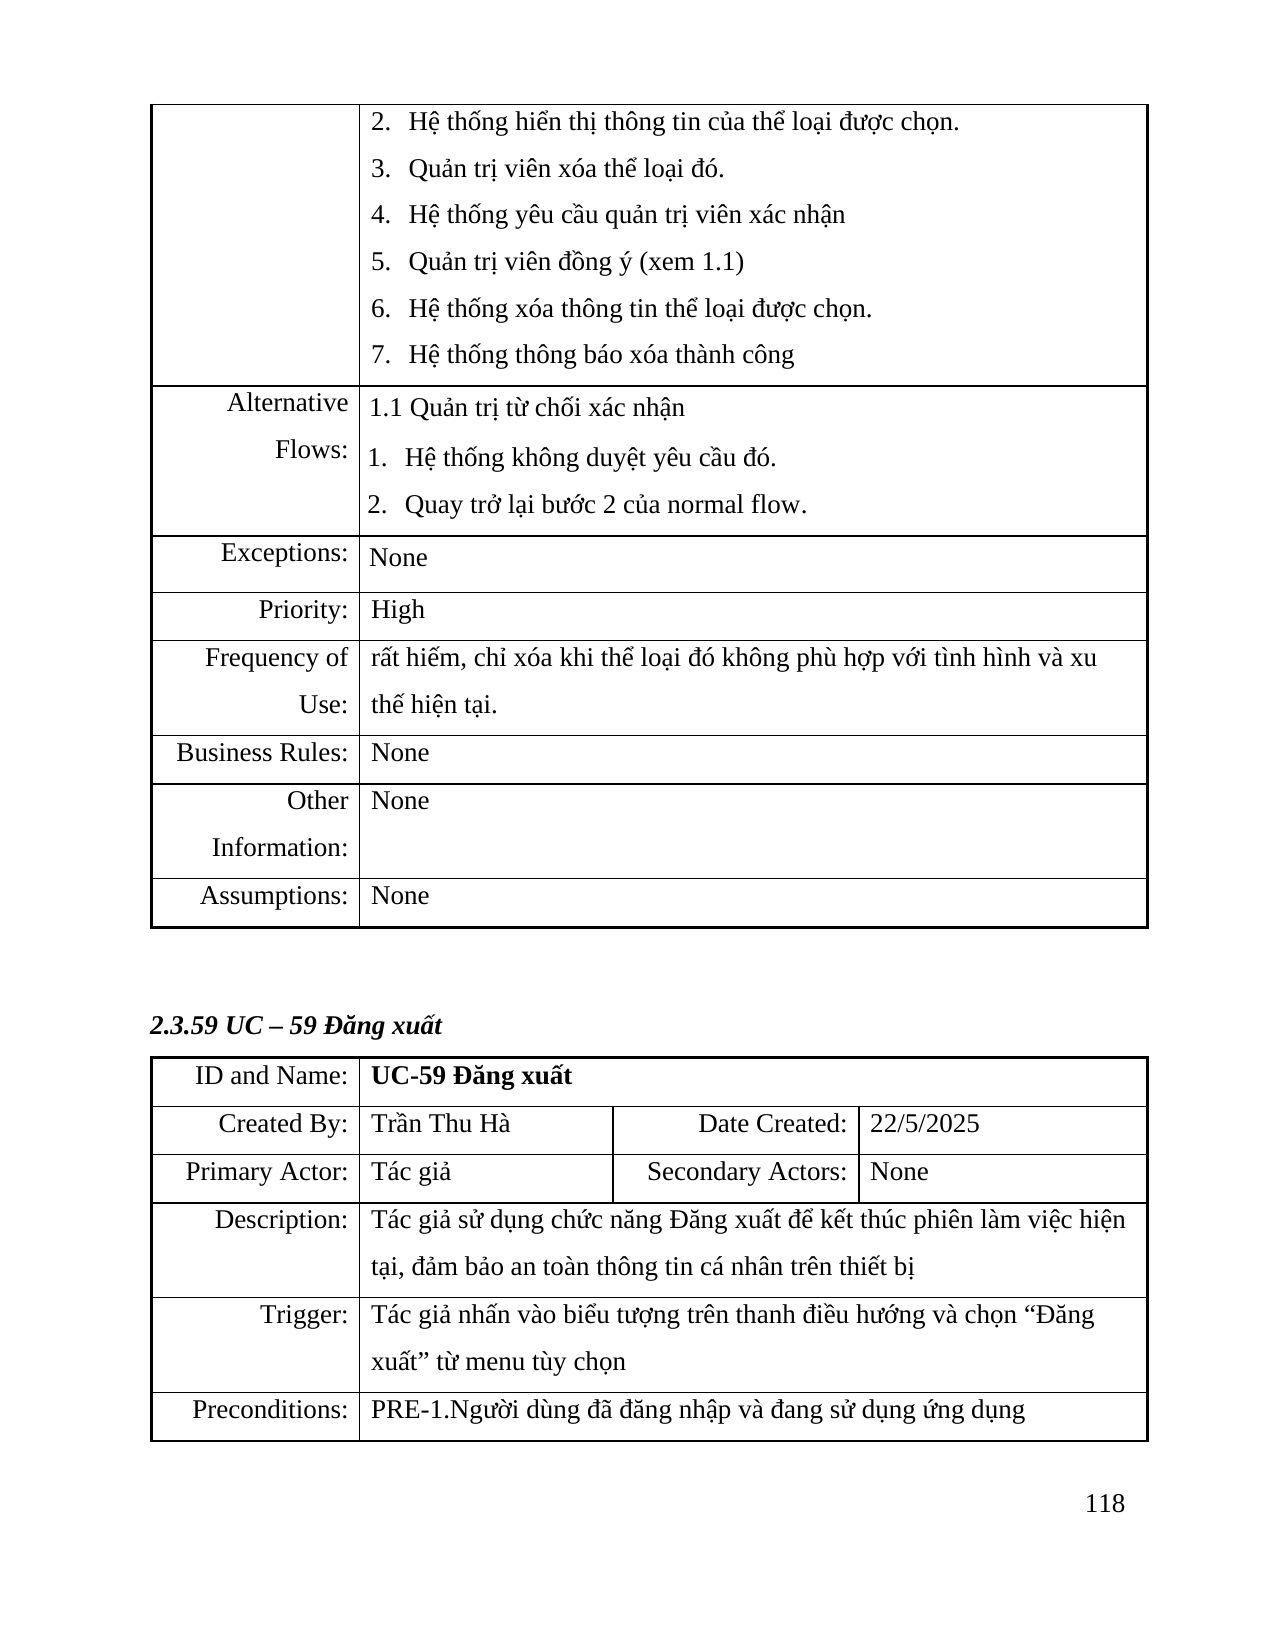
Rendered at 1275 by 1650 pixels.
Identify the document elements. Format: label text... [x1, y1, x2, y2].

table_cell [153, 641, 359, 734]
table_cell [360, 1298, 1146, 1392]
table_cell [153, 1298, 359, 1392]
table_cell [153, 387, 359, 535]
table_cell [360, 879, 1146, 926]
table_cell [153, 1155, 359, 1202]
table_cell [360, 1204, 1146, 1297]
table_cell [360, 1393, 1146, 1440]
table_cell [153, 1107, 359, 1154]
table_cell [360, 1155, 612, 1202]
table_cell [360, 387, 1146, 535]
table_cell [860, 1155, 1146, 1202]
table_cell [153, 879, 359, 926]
subtitle UC – 59 Đăng xuất [150, 1009, 1125, 1040]
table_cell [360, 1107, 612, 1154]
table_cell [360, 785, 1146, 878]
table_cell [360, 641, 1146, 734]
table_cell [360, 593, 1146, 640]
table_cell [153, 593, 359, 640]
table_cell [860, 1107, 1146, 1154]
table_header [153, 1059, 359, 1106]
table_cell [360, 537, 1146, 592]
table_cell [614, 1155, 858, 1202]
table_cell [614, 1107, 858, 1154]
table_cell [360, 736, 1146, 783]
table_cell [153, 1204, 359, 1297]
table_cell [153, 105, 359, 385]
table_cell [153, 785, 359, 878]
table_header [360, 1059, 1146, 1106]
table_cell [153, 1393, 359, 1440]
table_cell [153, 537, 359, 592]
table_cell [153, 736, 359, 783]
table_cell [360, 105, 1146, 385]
